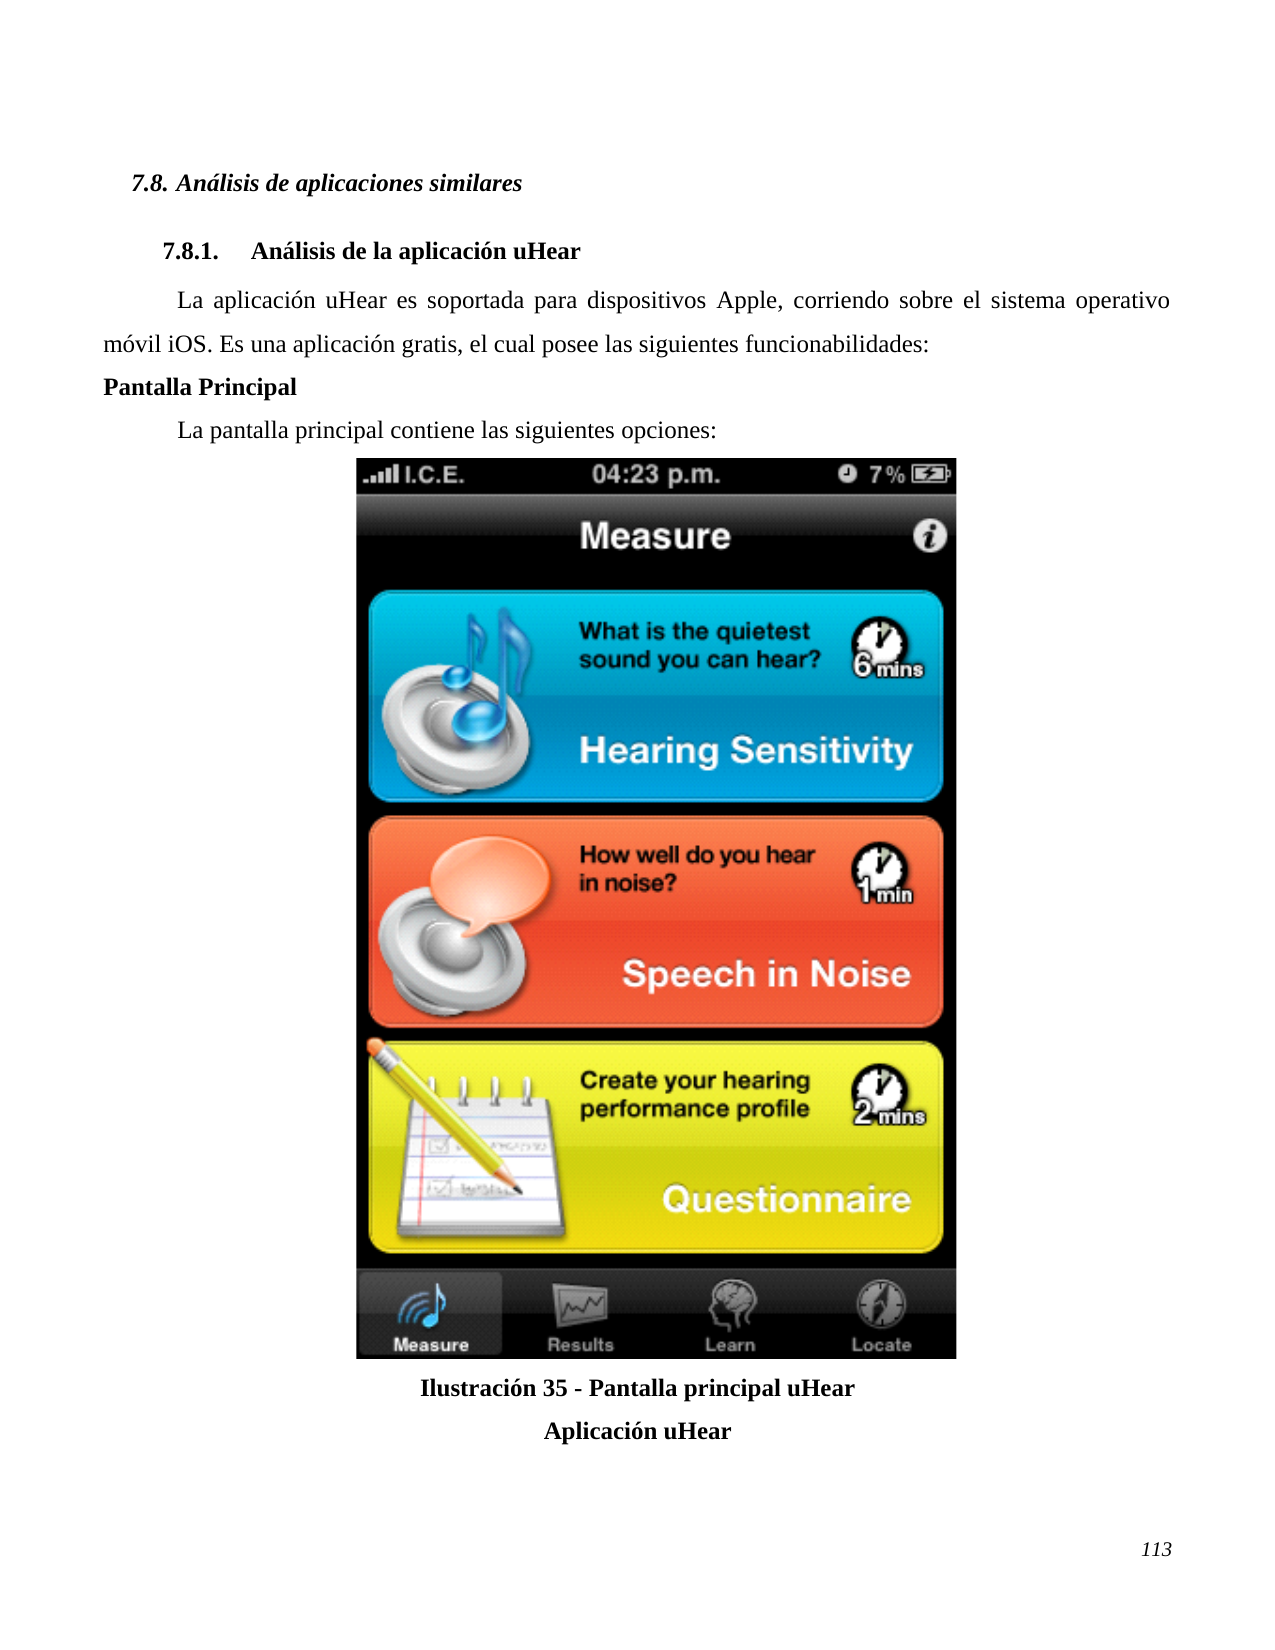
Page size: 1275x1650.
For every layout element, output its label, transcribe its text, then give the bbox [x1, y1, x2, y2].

text La aplicación uHear es soportada para dispositivos Apple, corriendo sobre el sistema operativo móvil iOS. Es una aplicación gratis, el cual posee las siguientes funcionabilidades: [103, 286, 1172, 357]
text Pantalla Principal [103, 372, 1172, 401]
text La pantalla principal contiene las siguientes opciones: [103, 415, 1172, 444]
text Análisis de la aplicación uHear [162, 236, 1172, 265]
text Ilustración 35 - Pantalla principal uHear Aplicación uHear [103, 1373, 1172, 1445]
picture [356, 458, 957, 1359]
text Análisis de aplicaciones similares [131, 168, 1172, 197]
